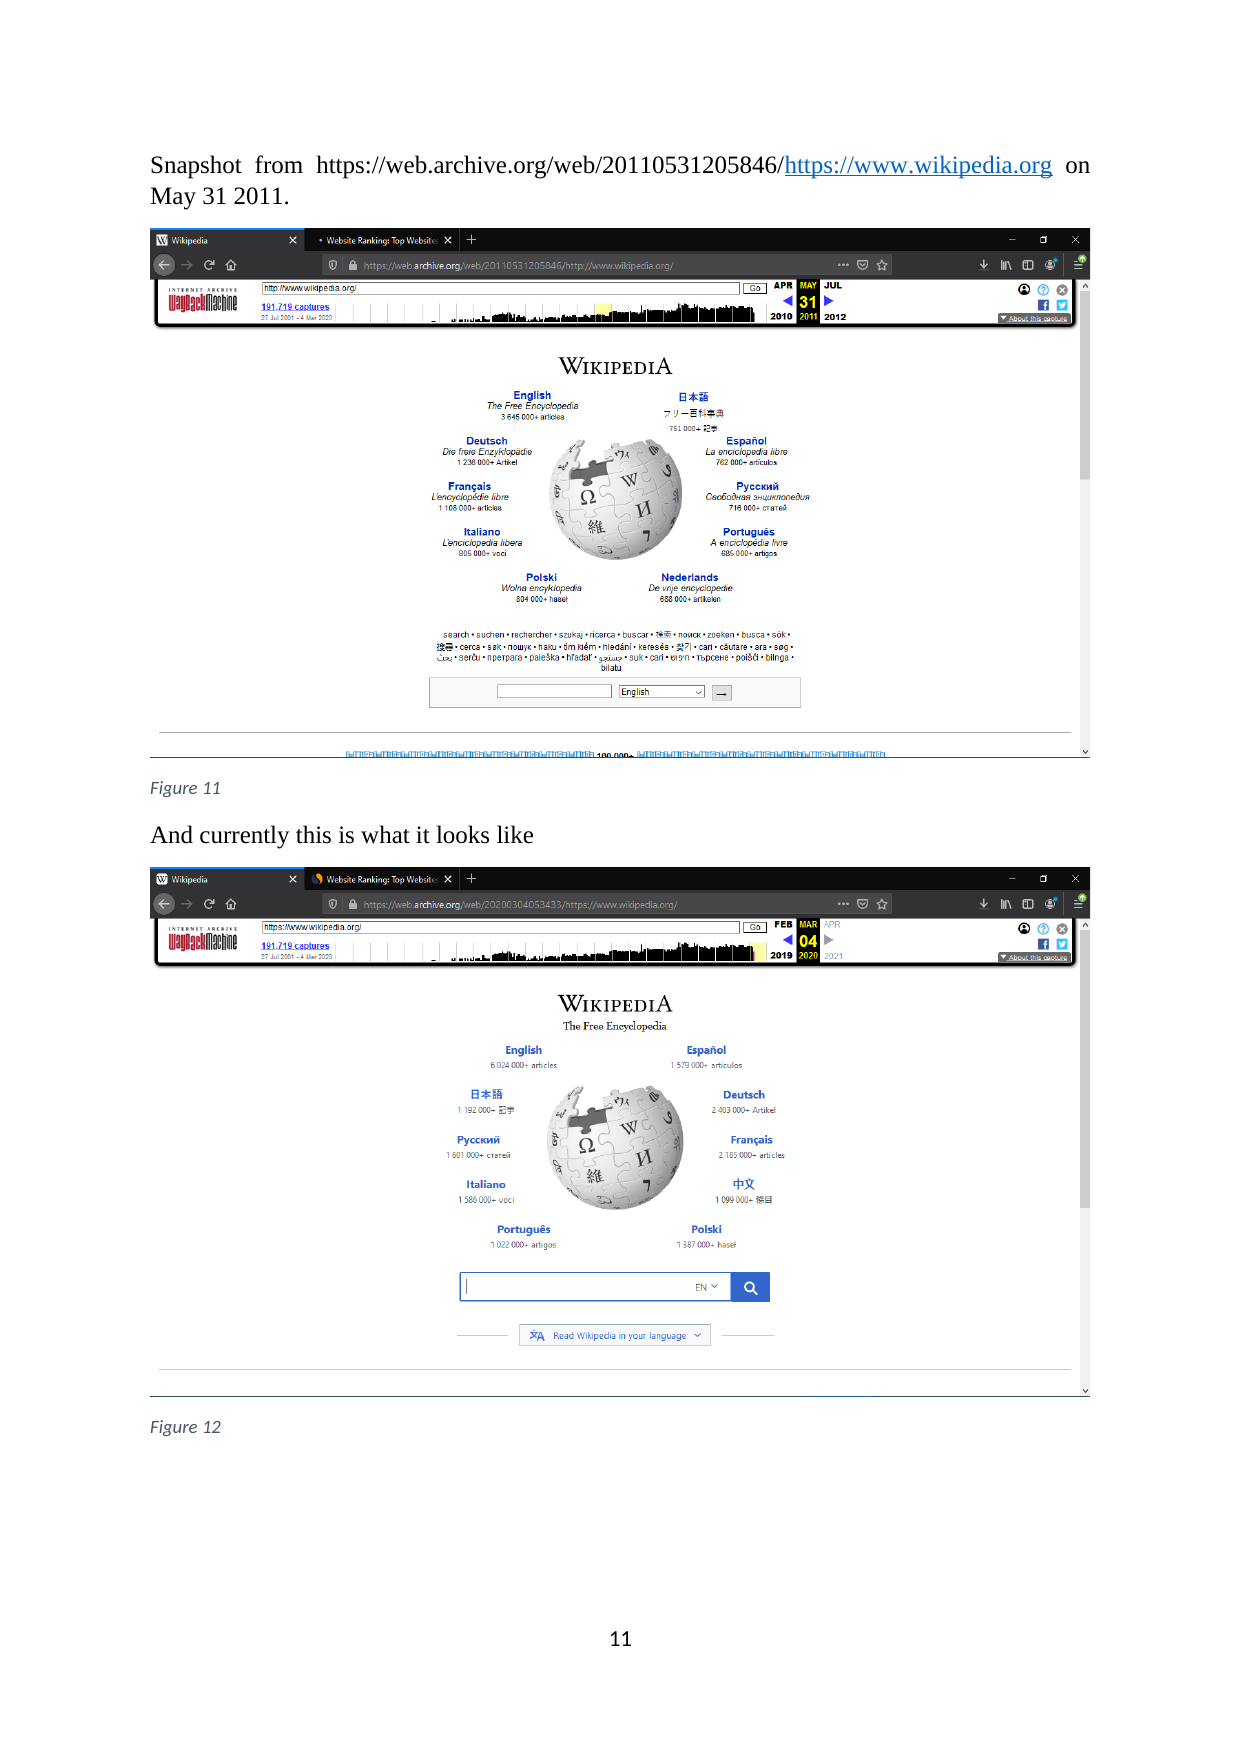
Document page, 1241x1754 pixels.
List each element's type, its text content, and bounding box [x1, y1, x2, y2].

picture [150, 867, 1091, 1397]
text Figure 12 [150, 1415, 1090, 1438]
text Figure 11 [150, 776, 1090, 799]
picture [150, 228, 1091, 758]
text And currently this is what it looks like [150, 820, 1090, 849]
text Snapshot from https://web.archive.org/web/20110531205846/https://www.wikipedia.org on May 31 2011. [150, 150, 1090, 210]
